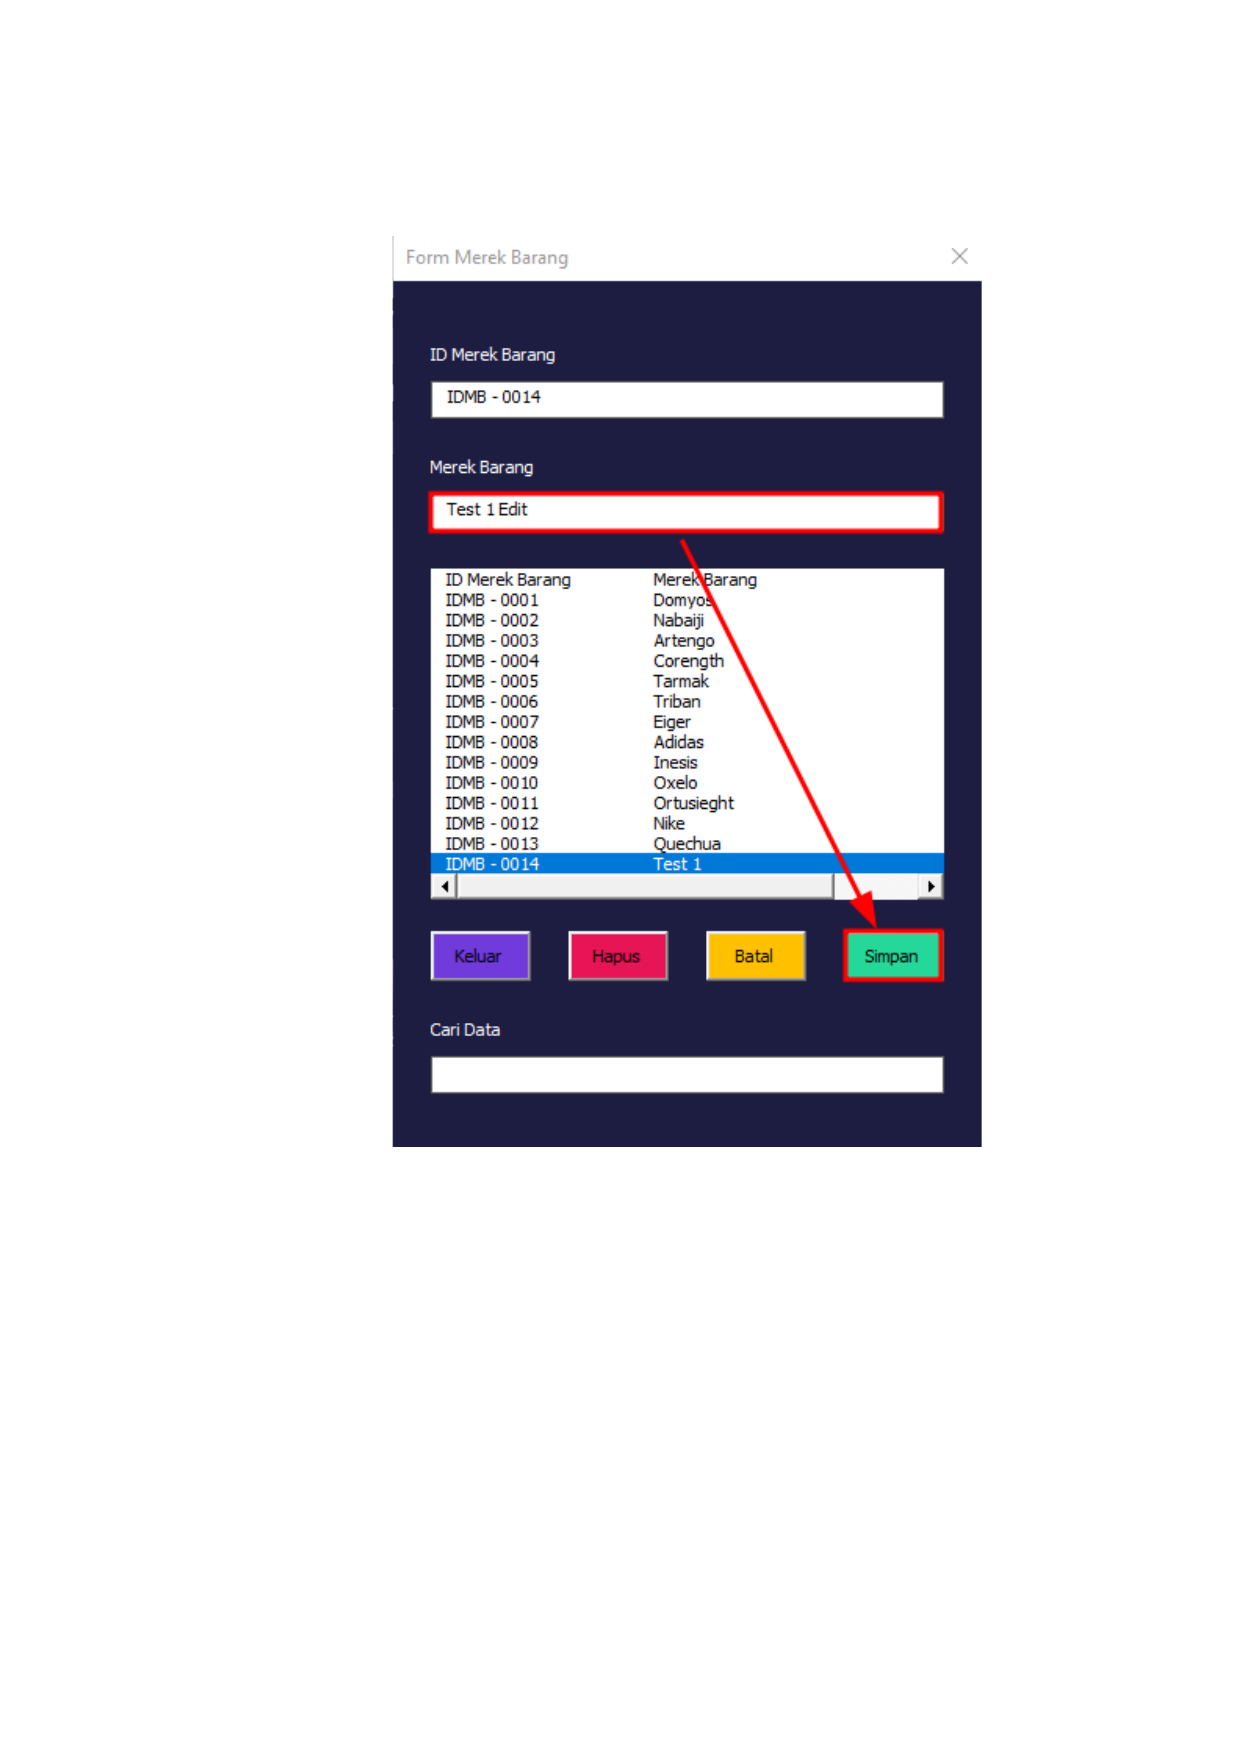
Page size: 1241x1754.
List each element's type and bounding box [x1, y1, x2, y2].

picture [392, 236, 982, 1147]
